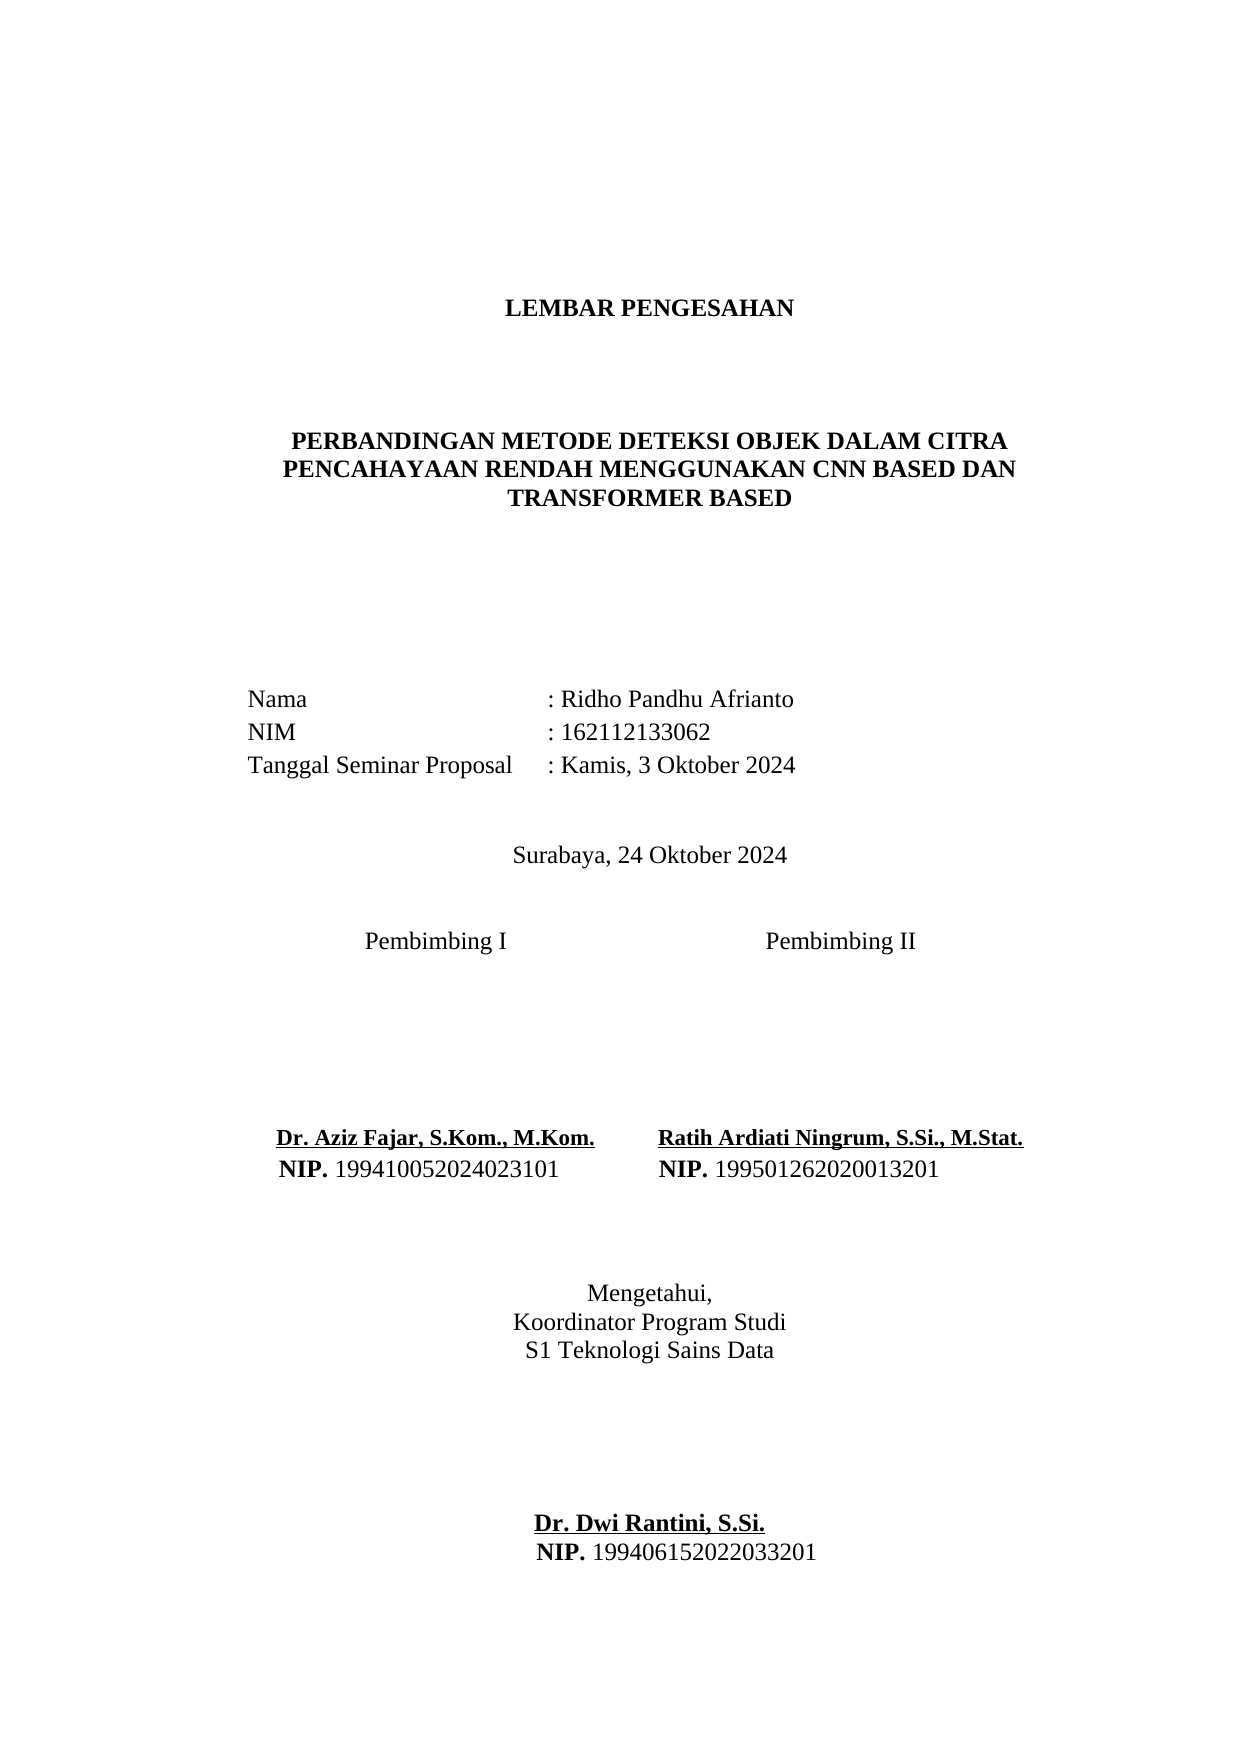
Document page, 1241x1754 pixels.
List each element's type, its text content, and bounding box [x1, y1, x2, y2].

table_cell : 162112133062 [536, 717, 1037, 750]
table_header Nama [236, 685, 536, 717]
text Surabaya, 24 Oktober 2024 [236, 840, 1063, 869]
table_cell NIP. 199410052024023101 [236, 1155, 635, 1221]
table_cell NIM [236, 717, 536, 750]
table_cell Tanggal Seminar Proposal [236, 750, 536, 782]
table_cell NIP. 199501262020013201 [635, 1155, 1046, 1221]
table_cell : Kamis, 3 Oktober 2024 [536, 750, 1037, 782]
table_header Pembimbing II Ratih Ardiati Ningrum, S.Si., M.Stat. [635, 926, 1046, 1154]
text S1 Teknologi Sains Data [236, 1336, 1063, 1364]
text Koordinator Program Studi [236, 1307, 1063, 1336]
text PERBANDINGAN METODE DETEKSI OBJEK DALAM CITRA PENCAHAYAAN RENDAH MENGGUNAKAN CNN BASED DAN TRANSFORMER BASED [236, 426, 1063, 512]
subtitle LEMBAR PENGESAHAN [236, 293, 1063, 377]
table_header Pembimbing I Dr. Aziz Fajar, S.Kom., M.Kom. [236, 926, 635, 1154]
text Mengetahui, [236, 1278, 1063, 1307]
text NIP. 199406152022033201 [236, 1537, 1063, 1566]
text Dr. Dwi Rantini, S.Si. [236, 1508, 1063, 1537]
table_header : Ridho Pandhu Afrianto [536, 685, 1037, 717]
